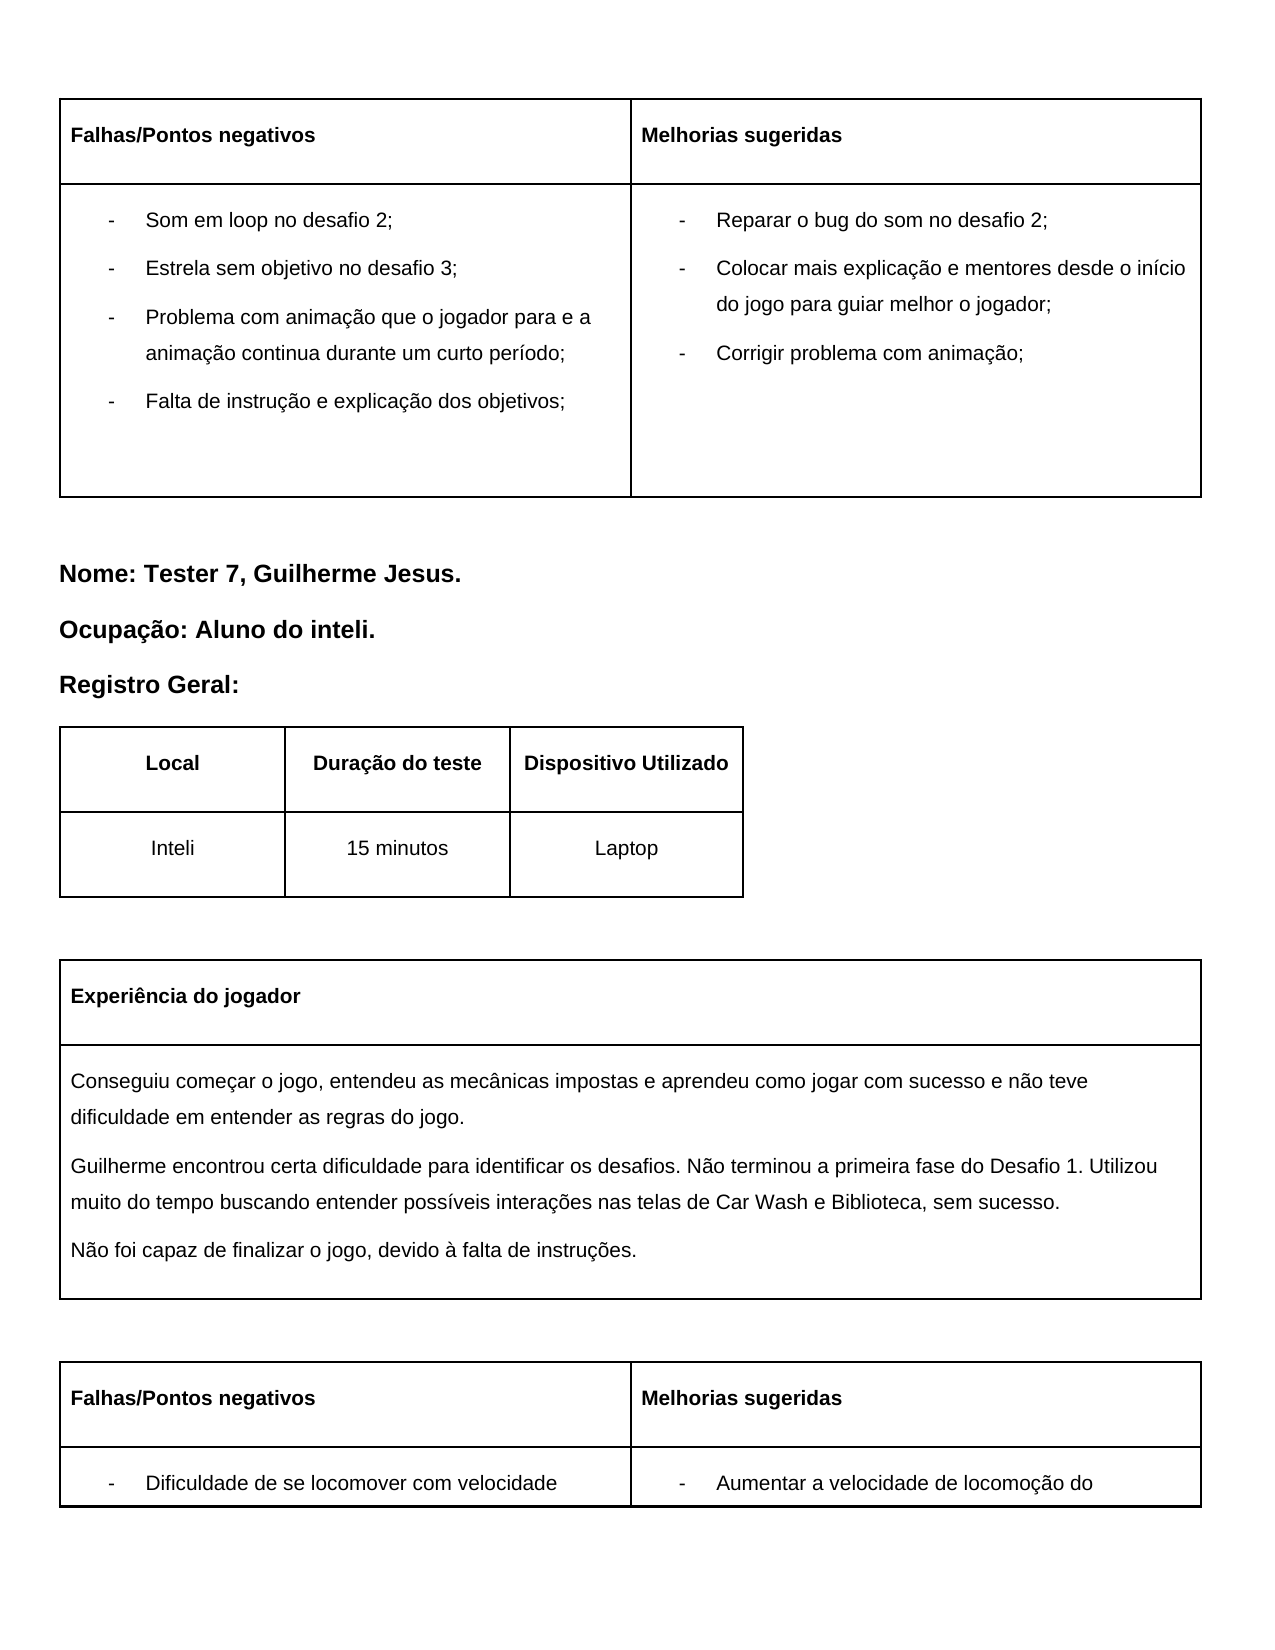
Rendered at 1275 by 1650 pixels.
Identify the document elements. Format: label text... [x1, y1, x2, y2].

table_cell Som em loop no desafio 2; Estrela sem objetivo no desafio 3; Problema com animação que o jogador para e a animação continua durante um curto período; Falta de instrução e explicação dos objetivos; [61, 185, 630, 496]
table_cell Inteli [61, 813, 284, 896]
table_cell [632, 1448, 1200, 1505]
table_header Local [61, 728, 284, 811]
table_header Melhorias sugeridas [632, 1363, 1200, 1446]
table_cell Laptop [511, 813, 742, 896]
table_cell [61, 1448, 630, 1505]
table_header Experiência do jogador [61, 961, 1200, 1044]
table_header Falhas/Pontos negativos [61, 1363, 630, 1446]
text Ocupação: Aluno do inteli. [59, 615, 1200, 644]
table_header Duração do teste [286, 728, 509, 811]
table_header Dispositivo Utilizado [511, 728, 742, 811]
table_header Falhas/Pontos negativos [61, 100, 630, 183]
text Nome: Tester 7, Guilherme Jesus. [59, 559, 1200, 588]
table_cell Reparar o bug do som no desafio 2; Colocar mais explicação e mentores desde o início do jogo para guiar melhor o jogador; Corrigir problema com animação; [632, 185, 1200, 496]
table_header Melhorias sugeridas [632, 100, 1200, 183]
table_cell 15 minutos [286, 813, 509, 896]
table_cell Conseguiu começar o jogo, entendeu as mecânicas impostas e aprendeu como jogar com sucesso e não teve dificuldade em entender as regras do jogo. Guilherme encontrou certa dificuldade para identificar os desafios. Não terminou a primeira fase do Desafio 1. Utilizou muito do tempo buscando entender possíveis interações nas telas de Car Wash e Biblioteca, sem sucesso. Não foi capaz de finalizar o jogo, devido à falta de instruções. [61, 1046, 1200, 1298]
text Registro Geral: [59, 671, 1200, 699]
